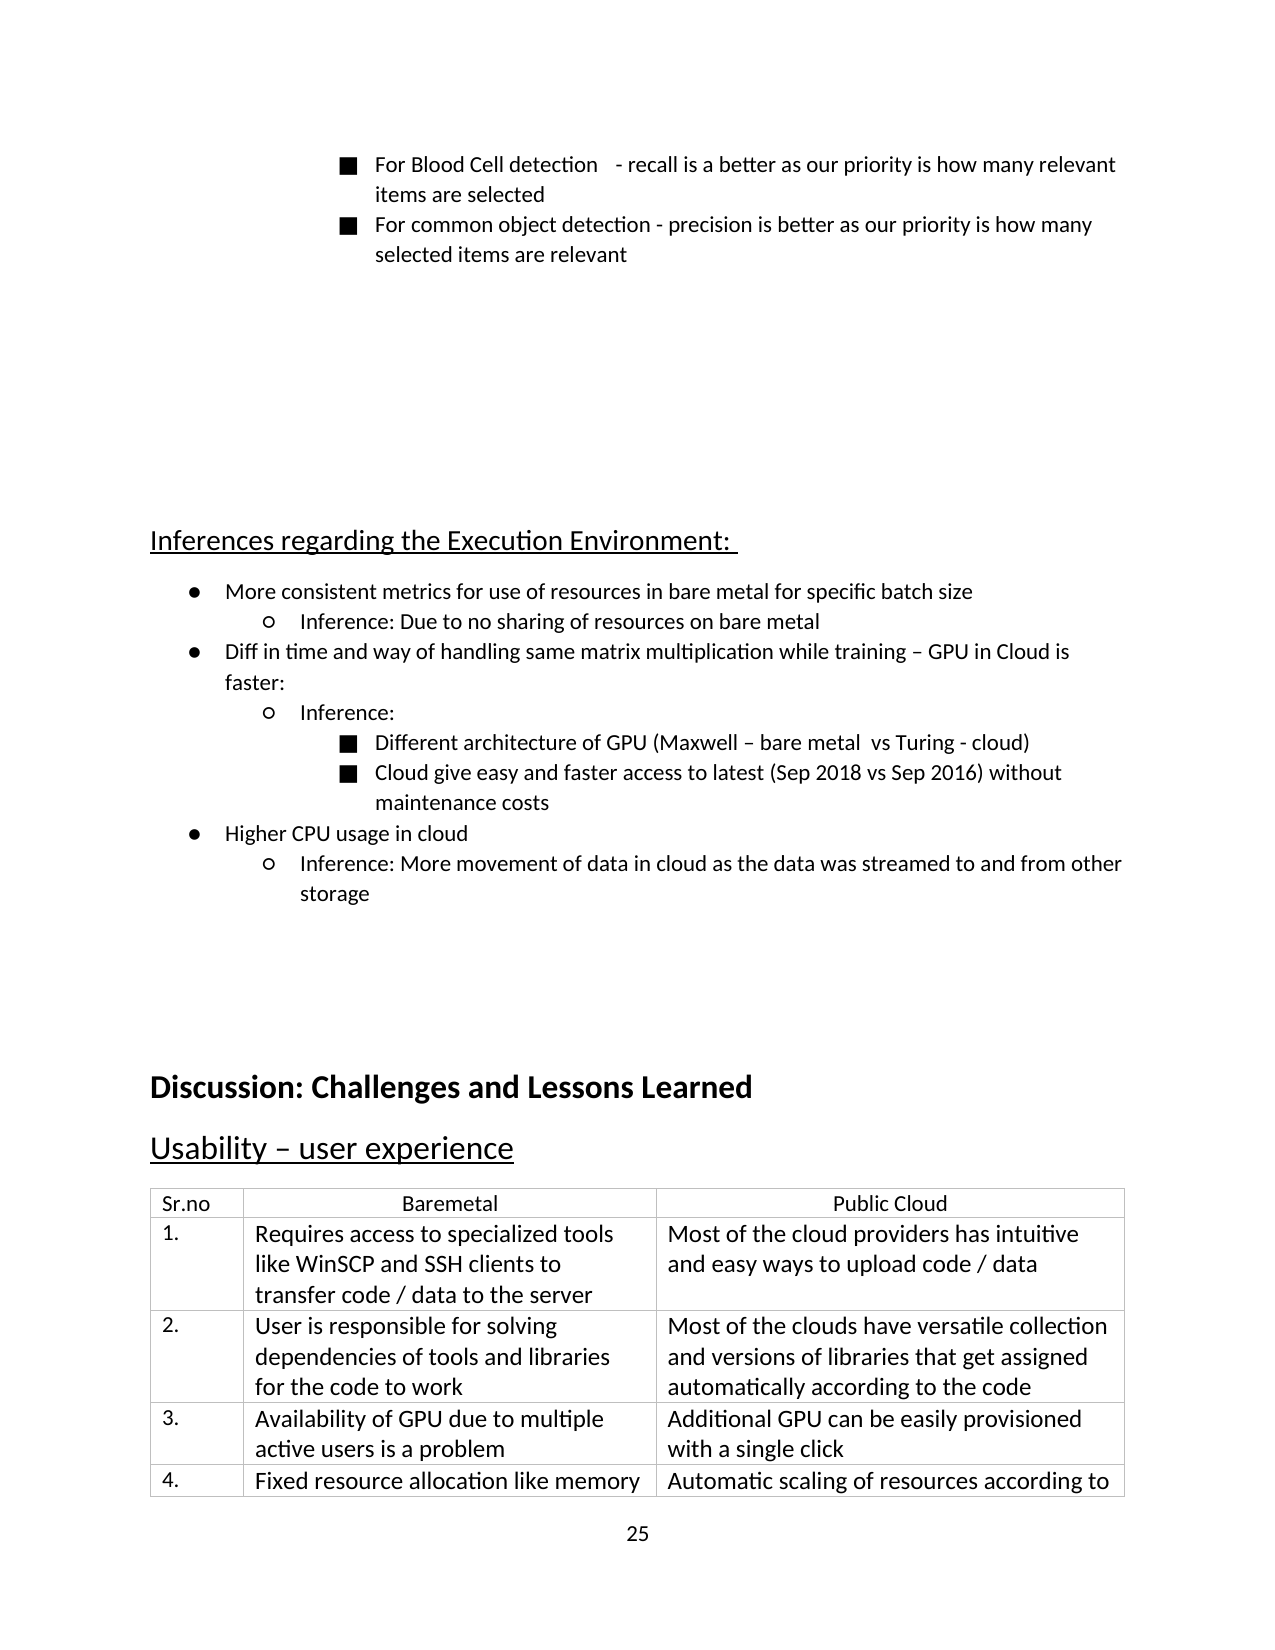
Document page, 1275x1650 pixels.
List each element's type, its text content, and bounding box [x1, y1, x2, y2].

list Inference: More movement of data in cloud as the data was streamed to and from other storage [262, 849, 1125, 907]
list Higher CPU usage in cloud [187, 819, 1125, 847]
table_cell 2. [151, 1311, 243, 1402]
text Usability – user experience [150, 1127, 1125, 1168]
list Diff in time and way of handling same matrix multiplication while training – GPU in Cloud is faster: [187, 637, 1125, 696]
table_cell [657, 1465, 1124, 1496]
list Inference: Due to no sharing of resources on bare metal [262, 607, 1125, 635]
table_cell 4. [151, 1465, 243, 1496]
list Different architecture of GPU (Maxwell – bare metal vs Turing - cloud) [337, 728, 1125, 756]
table_header Sr.no [151, 1189, 243, 1217]
table_header Public Cloud [657, 1189, 1124, 1217]
table_header Baremetal [244, 1189, 656, 1217]
table_cell 3. [151, 1403, 243, 1464]
text Inferences regarding the Execution Environment: [150, 522, 1125, 557]
list For Blood Cell detection - recall is a better as our priority is how many relevant items are selected [337, 150, 1125, 208]
table_cell User is responsible for solving dependencies of tools and libraries for the code to work [244, 1311, 656, 1402]
text Discussion: Challenges and Lessons Learned [150, 1067, 1125, 1107]
table_cell Most of the cloud providers has intuitive and easy ways to upload code / data [657, 1218, 1124, 1309]
table_cell Availability of GPU due to multiple active users is a problem [244, 1403, 656, 1464]
list Inference: [262, 698, 1125, 726]
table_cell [244, 1465, 656, 1496]
table_cell 1. [151, 1218, 243, 1309]
list For common object detection - precision is better as our priority is how many selected items are relevant [337, 210, 1125, 269]
list Cloud give easy and faster access to latest (Sep 2018 vs Sep 2016) without maintenance costs [337, 758, 1125, 816]
table_cell Most of the clouds have versatile collection and versions of libraries that get assigned automatically according to the code [657, 1311, 1124, 1402]
table_cell Requires access to specialized tools like WinSCP and SSH clients to transfer code / data to the server [244, 1218, 656, 1309]
table_cell Additional GPU can be easily provisioned with a single click [657, 1403, 1124, 1464]
list More consistent metrics for use of resources in bare metal for specific batch size [187, 577, 1125, 605]
